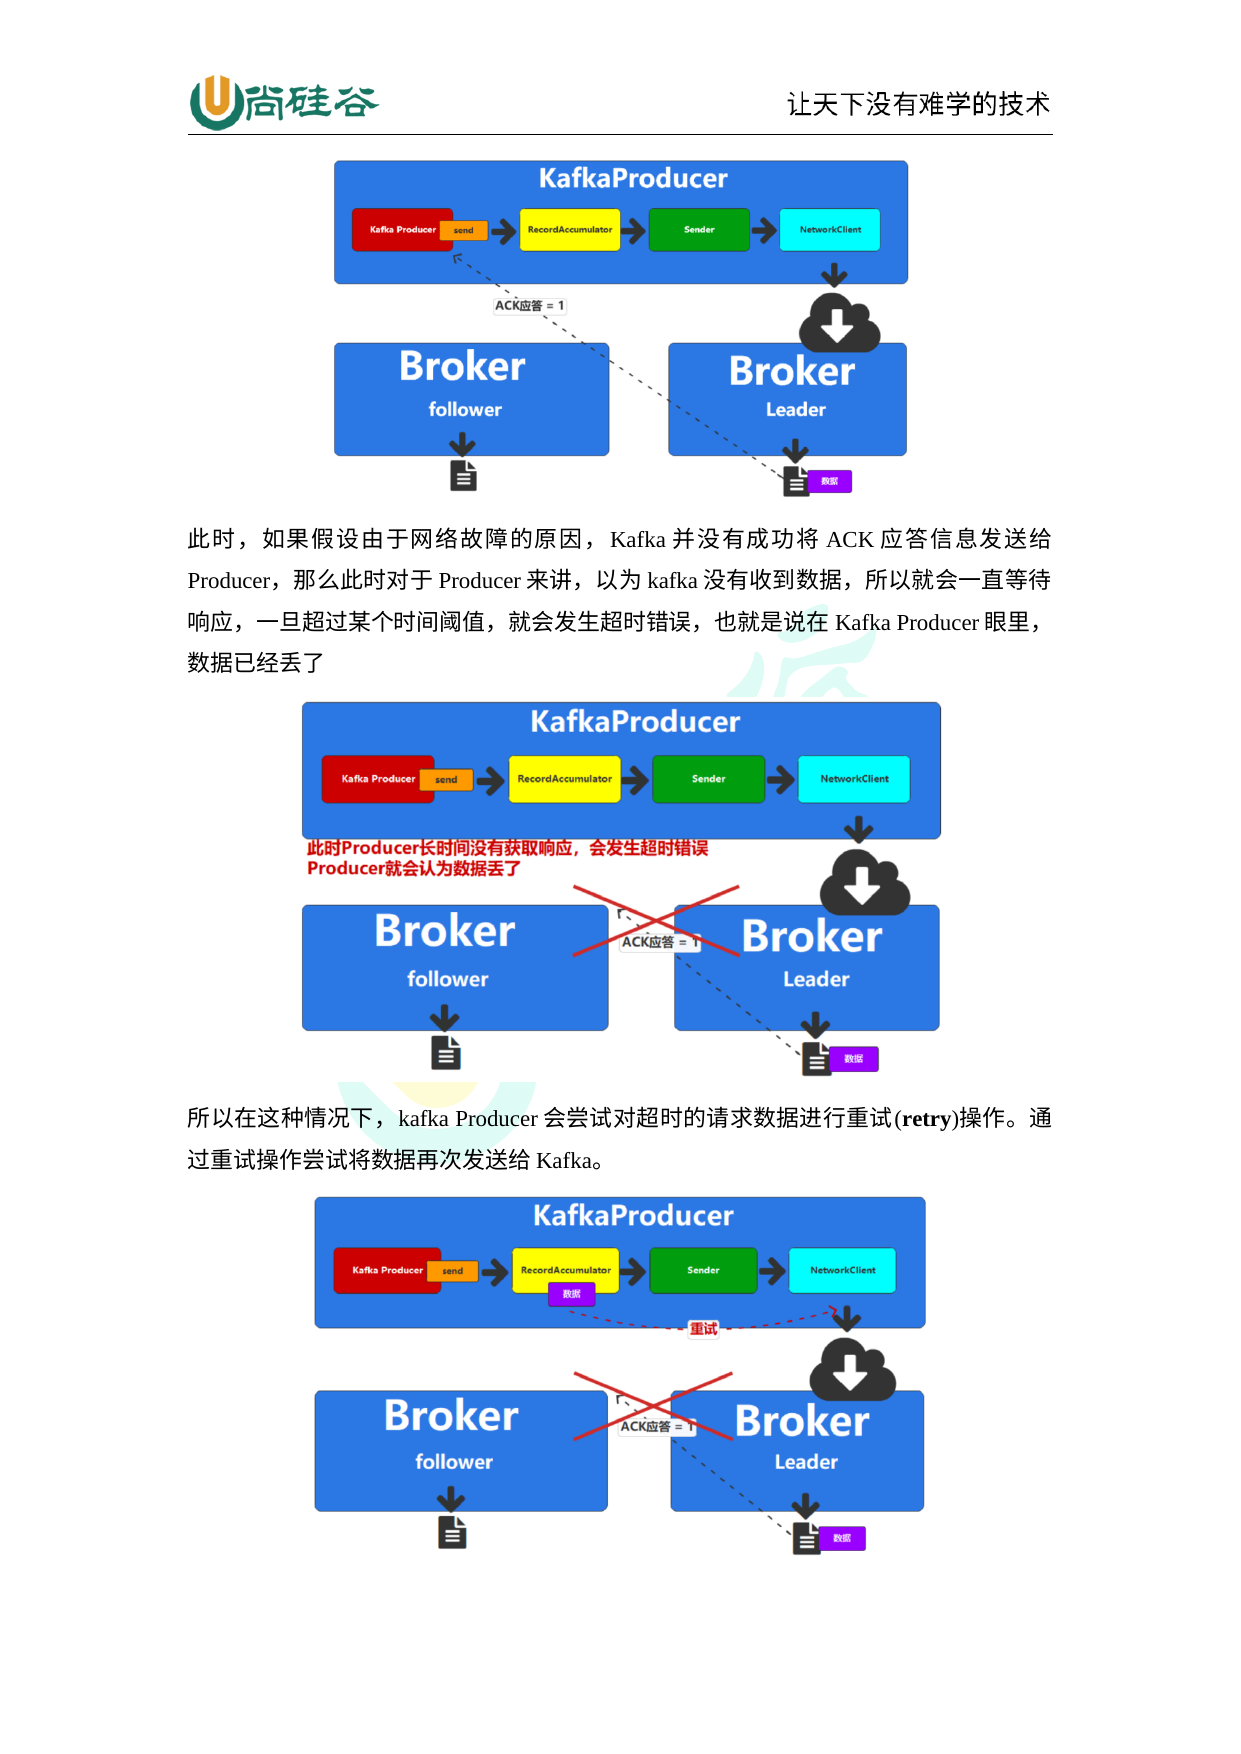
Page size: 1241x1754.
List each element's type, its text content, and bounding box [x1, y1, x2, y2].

picture [296, 697, 944, 1082]
picture [310, 1193, 930, 1561]
text 所以在这种情况下，kafka Producer会尝试对超时的请求数据进行重试(retry)操作。通过重试操作尝试将数据再次发送给Kafka。 [187, 1100, 1053, 1175]
text 此时，如果假设由于网络故障的原因，Kafka并没有成功将ACK应答信息发送给Producer，那么此时对于Producer来讲，以为kafka没有收到数据，所以就会一直等待响应，一旦超过某个时间阈值，就会发生超时错误，也就是说在Kafka Producer眼里，数据已经丢了 [187, 521, 1053, 678]
picture [326, 156, 915, 503]
picture [187, 73, 1053, 132]
